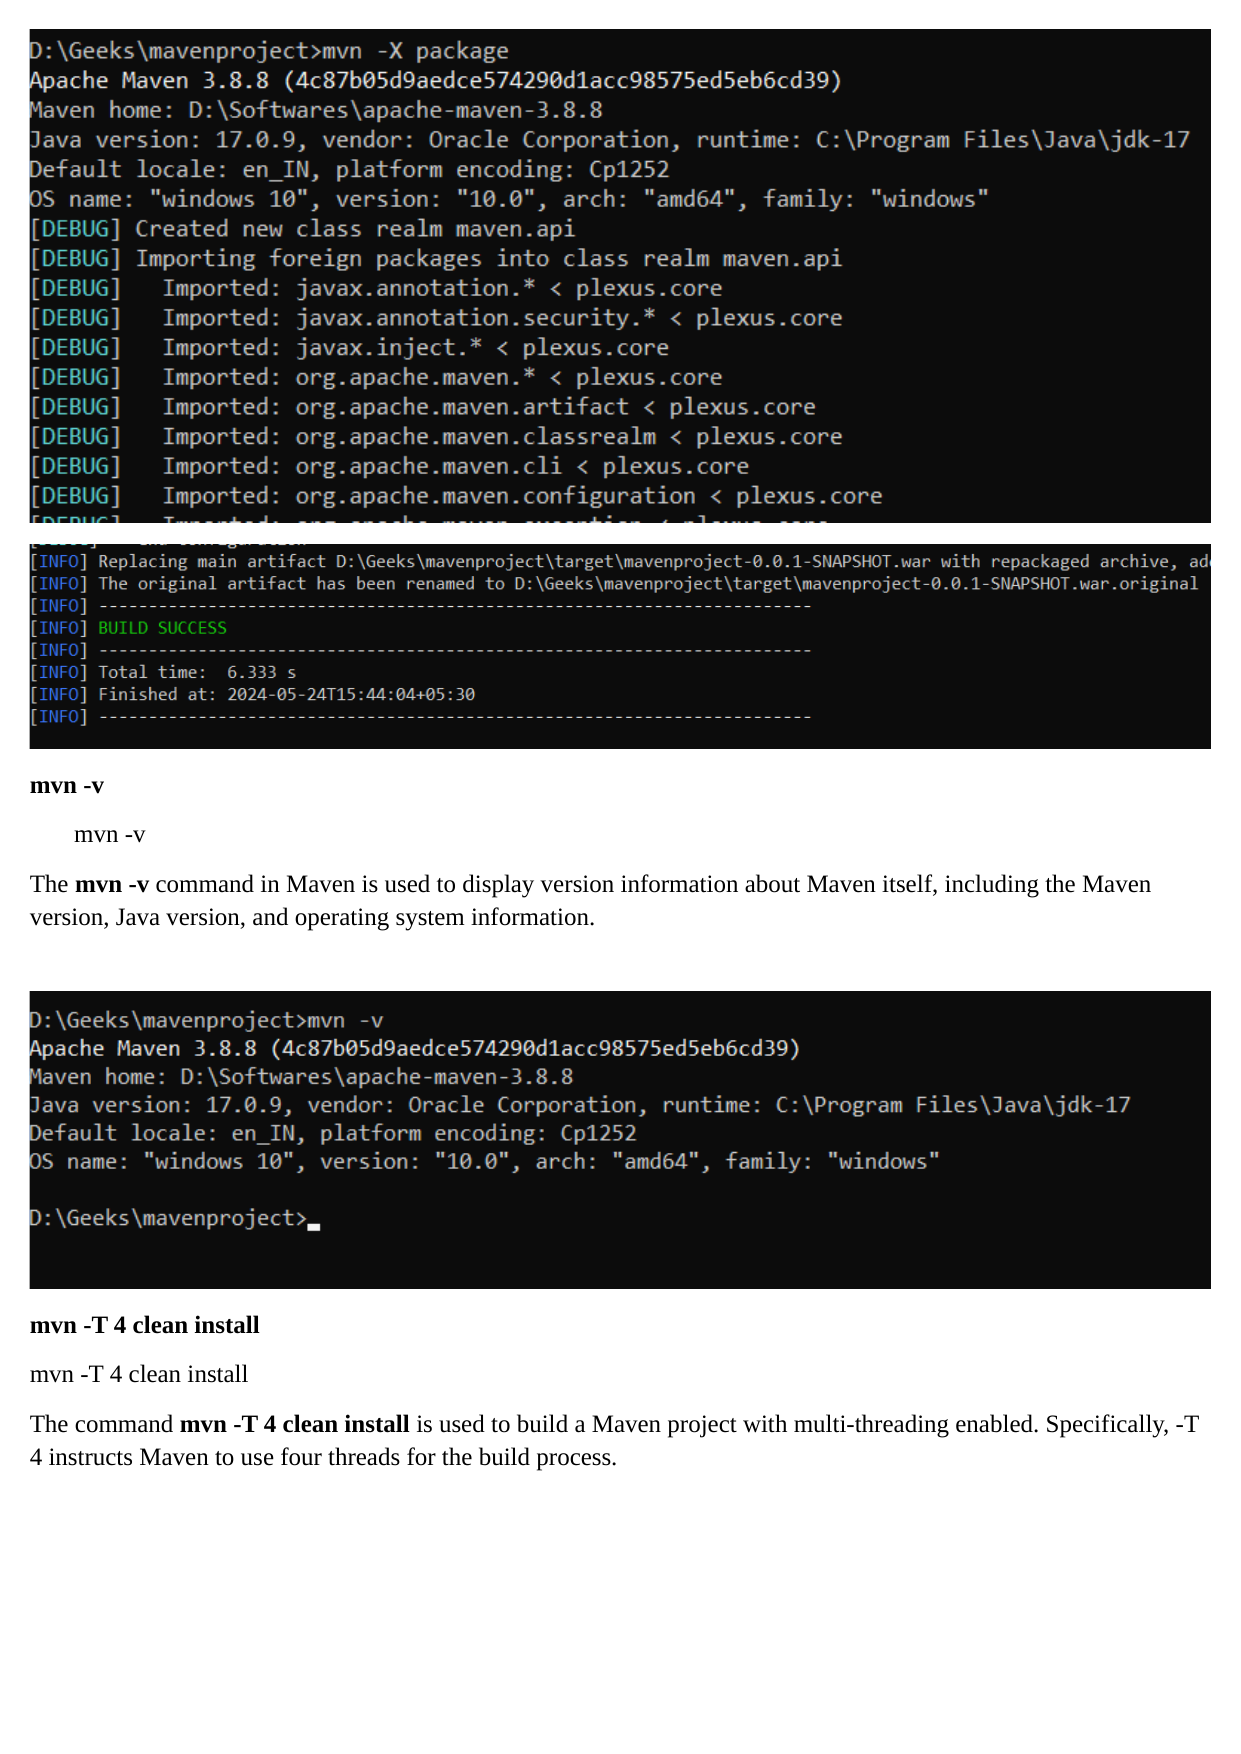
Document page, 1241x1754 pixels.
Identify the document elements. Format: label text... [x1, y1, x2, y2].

text The command mvn -T 4 clean install is used to build a Maven project with multi-threading enabled. Specifically, -T 4 instructs Maven to use four threads for the build process. [29, 1409, 1211, 1471]
text mvn -v [29, 819, 1211, 848]
text The mvn -v command in Maven is used to display version information about Maven itself, including the Maven version, Java version, and operating system information. [29, 869, 1211, 931]
picture [29, 991, 1211, 1289]
picture [29, 544, 1211, 749]
text mvn -v [29, 770, 1211, 799]
text mvn -T 4 clean install [29, 1359, 1211, 1388]
picture [29, 29, 1211, 523]
text mvn -T 4 clean install [29, 1310, 1211, 1339]
